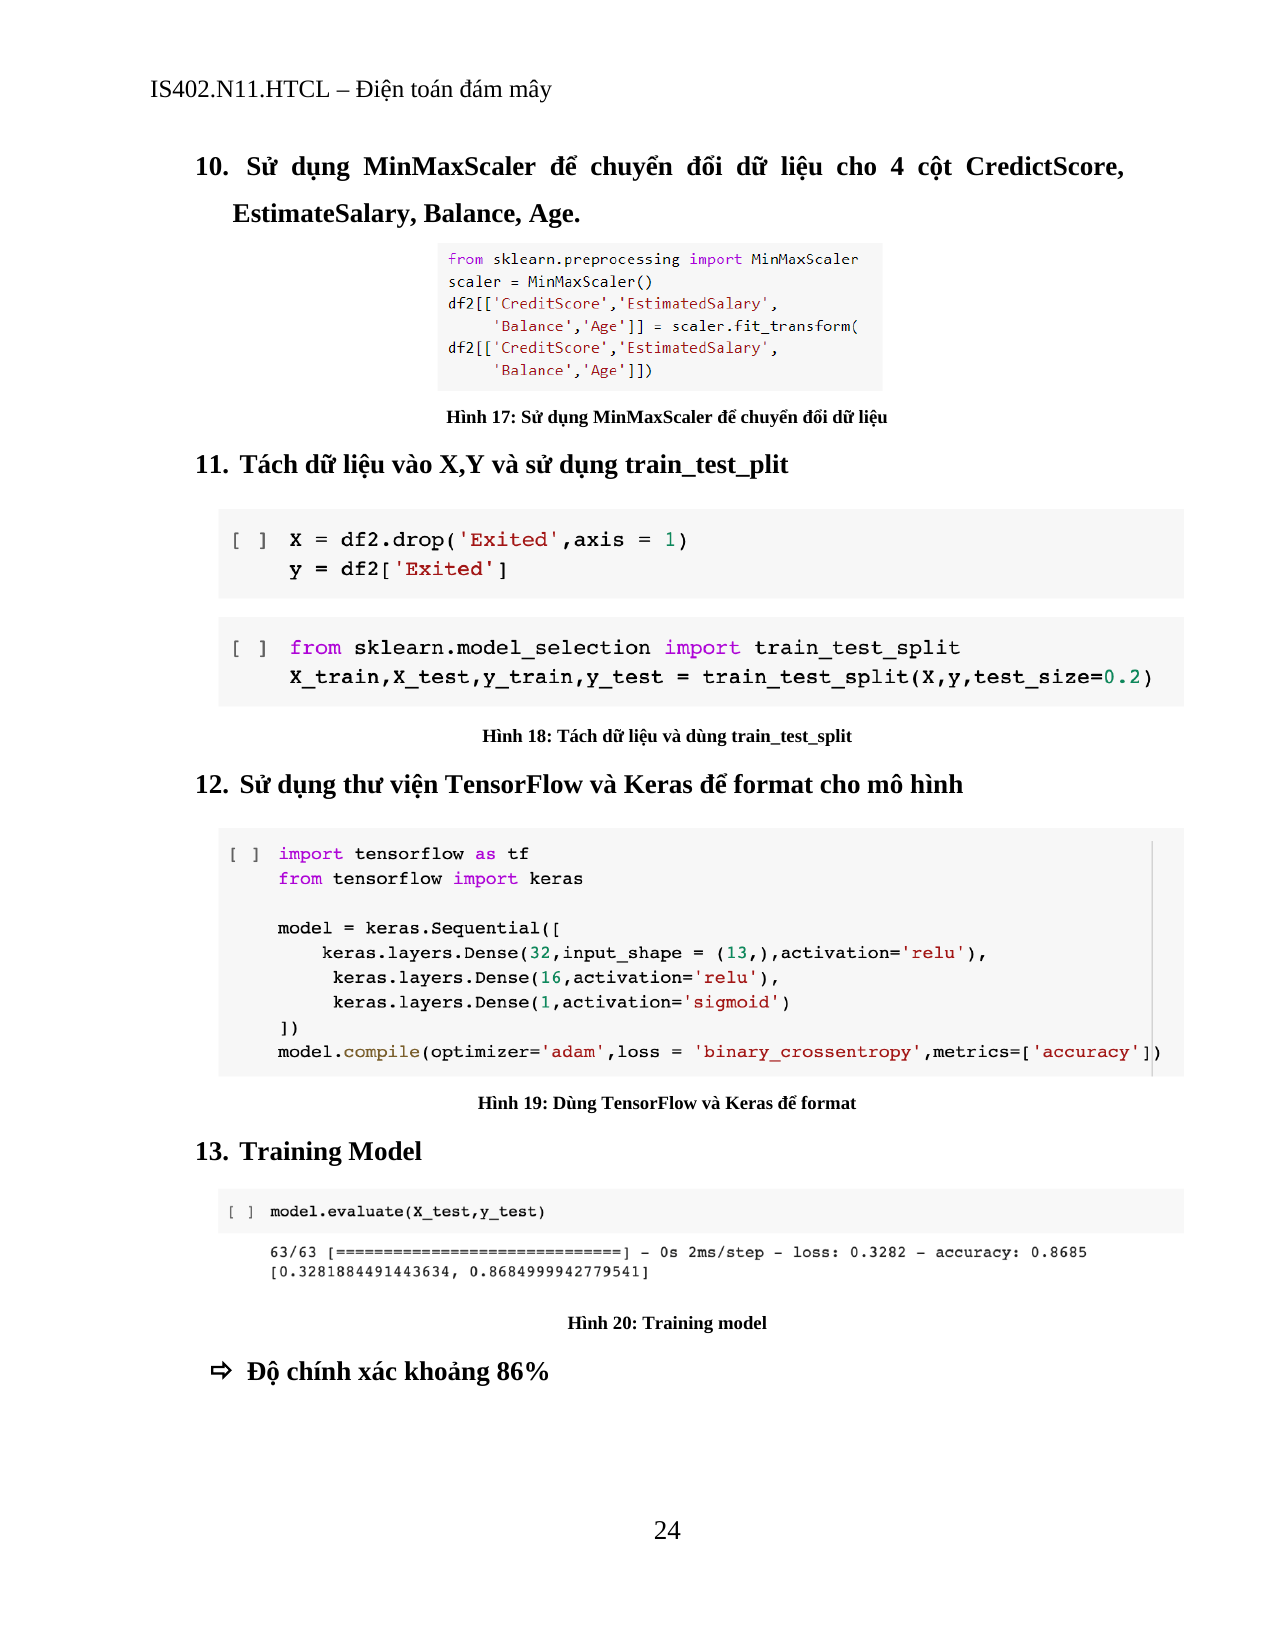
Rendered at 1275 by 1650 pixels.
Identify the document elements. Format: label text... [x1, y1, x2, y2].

text Hình 19: Dùng TensorFlow và Keras để format [150, 1092, 1125, 1114]
list Tách dữ liệu vào X,Y và sử dụng train_test_plit [195, 448, 1125, 479]
picture [209, 494, 1184, 710]
text Hình 20: Training model [150, 1312, 1125, 1334]
text Hình 18: Tách dữ liệu và dùng train_test_split [150, 725, 1125, 747]
picture [209, 814, 1184, 1077]
list Độ chính xác khoảng 86% [209, 1354, 1125, 1386]
picture [437, 243, 883, 391]
text Hình 17: Sử dụng MinMaxScaler để chuyển đổi dữ liệu [150, 406, 1125, 427]
list Sử dụng thư viện TensorFlow và Keras để format cho mô hình [195, 768, 1125, 799]
picture [209, 1181, 1184, 1297]
list Sử dụng MinMaxScaler để chuyển đổi dữ liệu cho 4 cột CredictScore, EstimateSalary, Balance, Age. [195, 150, 1125, 228]
list Training Model [195, 1134, 1125, 1166]
